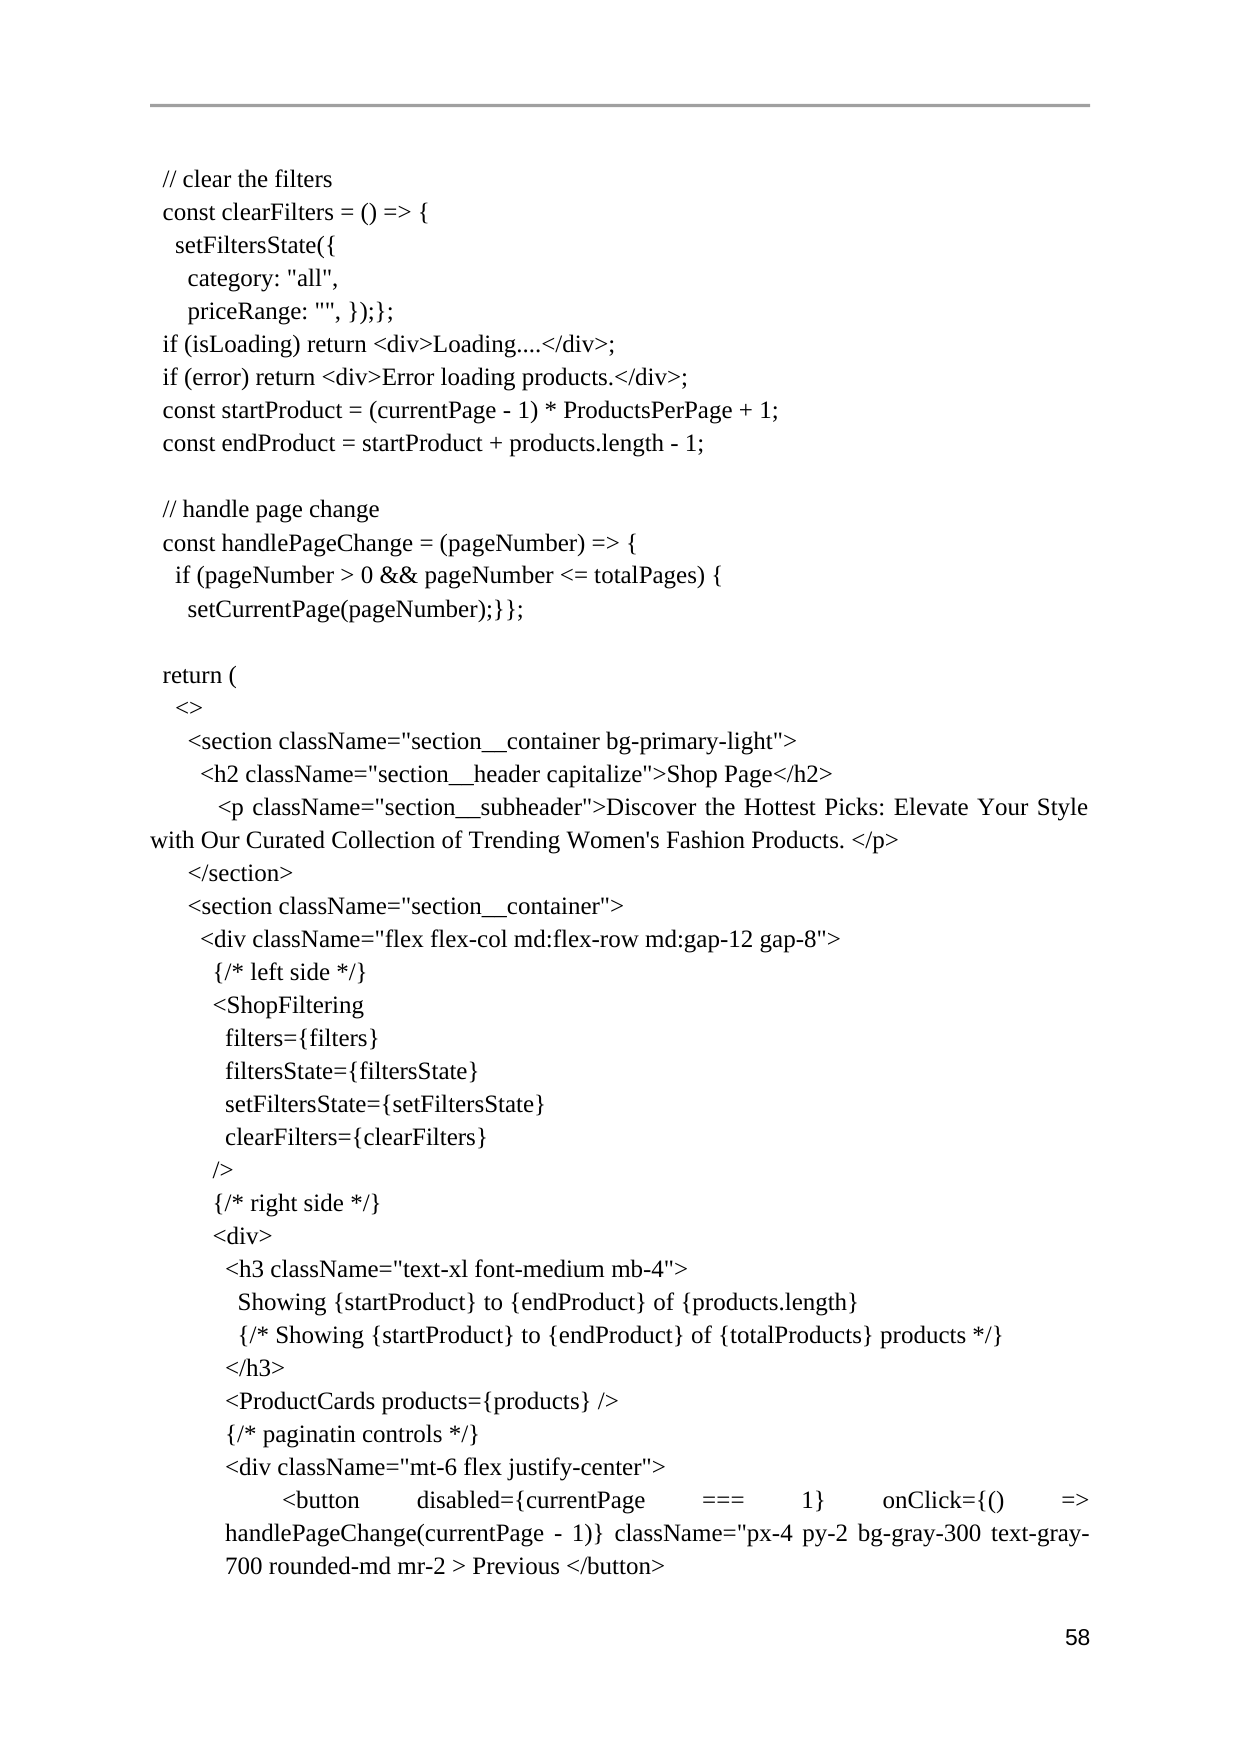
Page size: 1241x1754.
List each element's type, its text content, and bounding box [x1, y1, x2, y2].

text setFiltersState({ [150, 230, 1090, 259]
text <h3 className="text-xl font-medium mb-4"> [150, 1254, 1090, 1283]
text filters={filters} [150, 1023, 1090, 1052]
text const endProduct = startProduct + products.length - 1; [150, 428, 1090, 457]
text if (isLoading) return <div>Loading....</div>; [150, 329, 1090, 358]
text Showing {startProduct} to {endProduct} of {products.length} [150, 1287, 1090, 1316]
text <section className="section__container"> [150, 891, 1090, 919]
text // handle page change [150, 494, 1090, 523]
text </h3> [150, 1353, 1090, 1382]
text <ShopFiltering [150, 990, 1090, 1019]
text clearFilters={clearFilters} [150, 1122, 1090, 1151]
text {/* Showing {startProduct} to {endProduct} of {totalProducts} products */} [150, 1320, 1090, 1349]
text if (pageNumber > 0 && pageNumber <= totalPages) { [150, 561, 1090, 589]
text const startProduct = (currentPage - 1) * ProductsPerPage + 1; [150, 396, 1090, 424]
text <section className="section__container bg-primary-light"> [150, 726, 1090, 754]
text filtersState={filtersState} [150, 1056, 1090, 1085]
text </section> [150, 858, 1090, 887]
text <> [150, 693, 1090, 721]
text <div> [150, 1221, 1090, 1250]
text // clear the filters [150, 164, 1090, 193]
text <p className="section__subheader">Discover the Hottest Picks: Elevate Your Style with Our Curated Collection of Trending Women's Fashion Products. </p> [150, 792, 1090, 853]
text priceRange: "", });}; [150, 296, 1090, 325]
text <div className="mt-6 flex justify-center"> [150, 1452, 1090, 1481]
text <h2 className="section__header capitalize">Shop Page</h2> [150, 759, 1090, 787]
text {/* right side */} [150, 1188, 1090, 1217]
text /> [150, 1155, 1090, 1184]
text const clearFilters = () => { [150, 197, 1090, 226]
text const handlePageChange = (pageNumber) => { [150, 528, 1090, 556]
text <div className="flex flex-col md:flex-row md:gap-12 gap-8"> [150, 924, 1090, 953]
text if (error) return <div>Error loading products.</div>; [150, 362, 1090, 391]
text setFiltersState={setFiltersState} [150, 1089, 1090, 1118]
text setCurrentPage(pageNumber);}}; [150, 594, 1090, 622]
text <ProductCards products={products} /> [150, 1386, 1090, 1415]
text category: "all", [150, 263, 1090, 292]
text {/* left side */} [150, 957, 1090, 986]
text <button disabled={currentPage === 1} onClick={() => handlePageChange(currentPage - 1)} className="px-4 py-2 bg-gray-300 text-gray-700 rounded-md mr-2 > Previous </button> [225, 1485, 1090, 1580]
text {/* paginatin controls */} [150, 1419, 1090, 1448]
text return ( [150, 660, 1090, 688]
